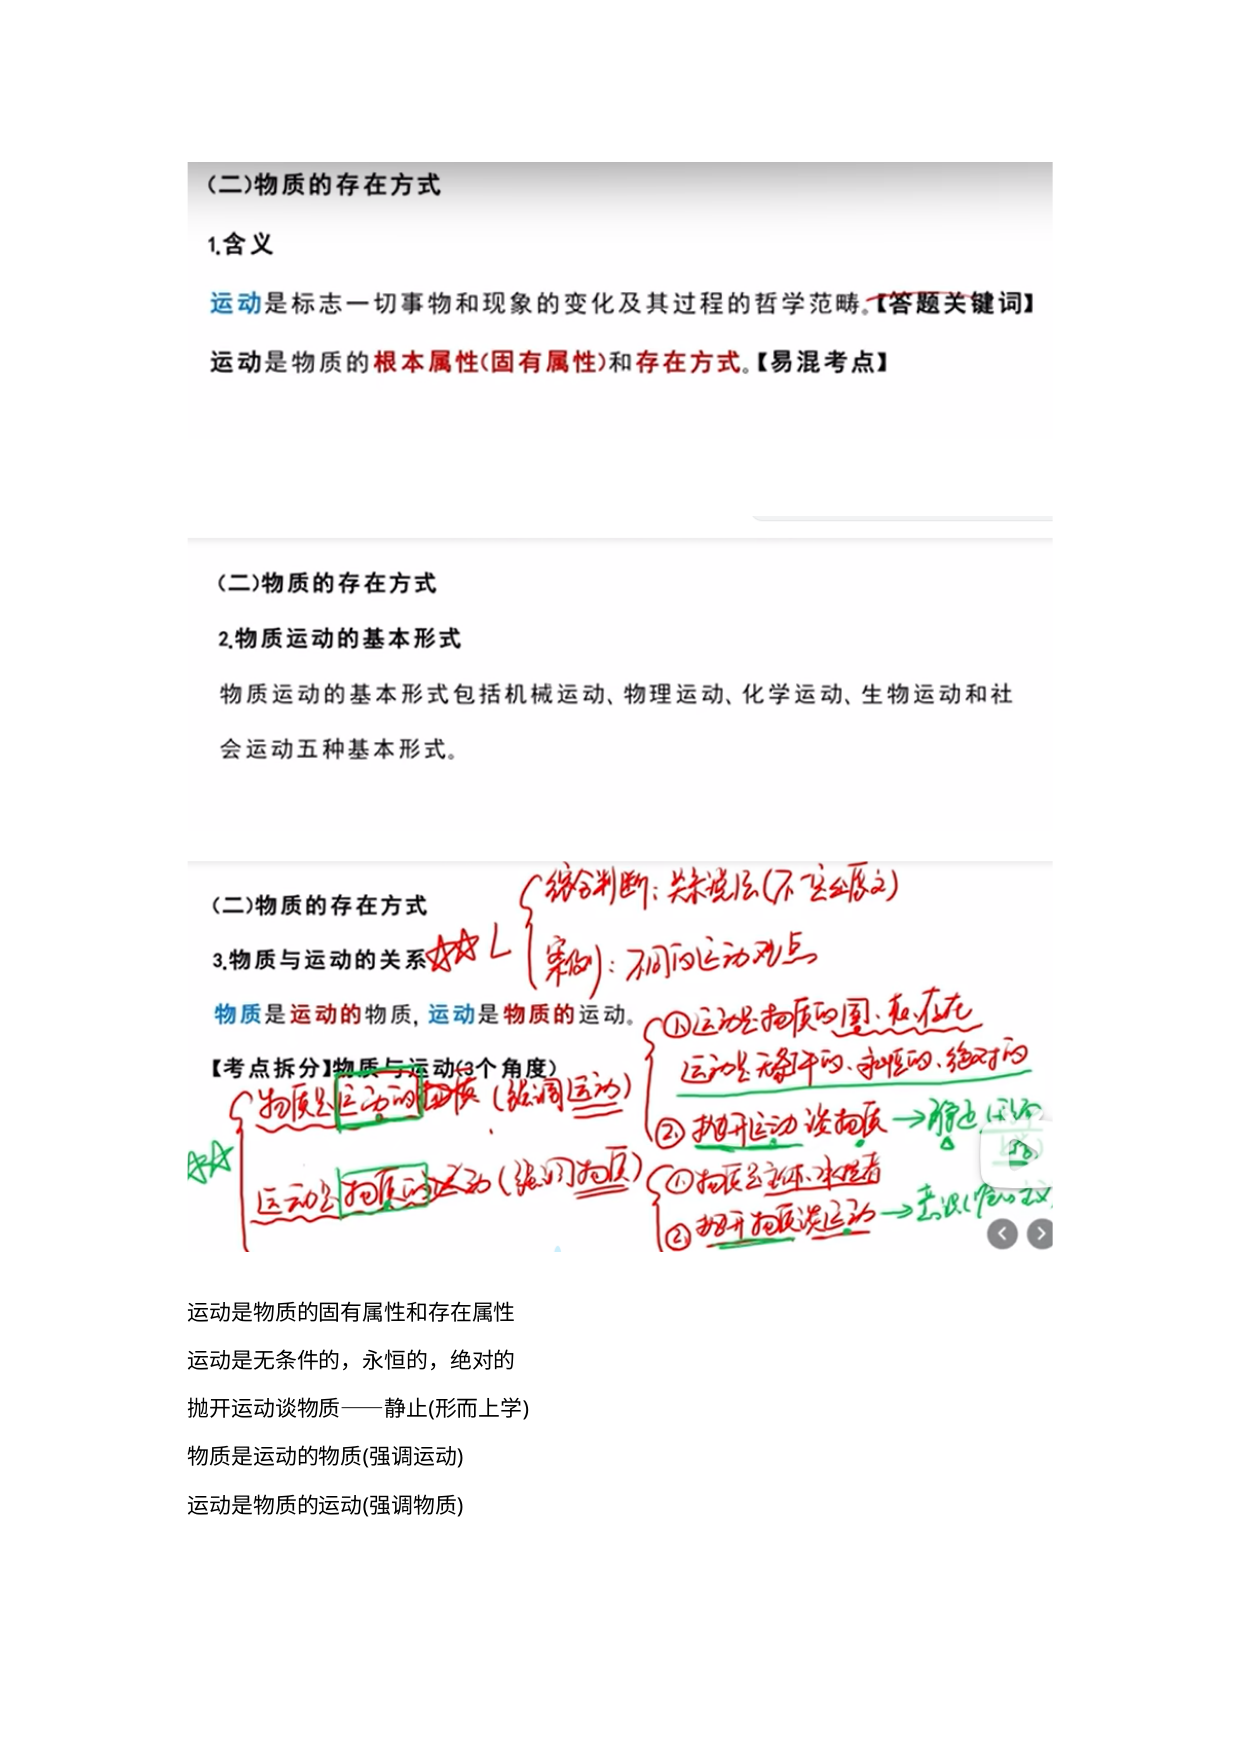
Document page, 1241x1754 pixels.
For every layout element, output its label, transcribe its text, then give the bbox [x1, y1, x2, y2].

picture [187, 162, 1053, 439]
text 运动是物质的固有属性和存在属性 [187, 1294, 1053, 1327]
text 抛开运动谈物质——静止(形而上学) [187, 1391, 1053, 1423]
picture [187, 856, 1053, 1252]
picture [187, 516, 1053, 831]
text 物质是运动的物质(强调运动) [187, 1439, 1053, 1472]
text 运动是物质的运动(强调物质) [187, 1487, 1053, 1520]
text 运动是无条件的，永恒的，绝对的 [187, 1342, 1053, 1375]
